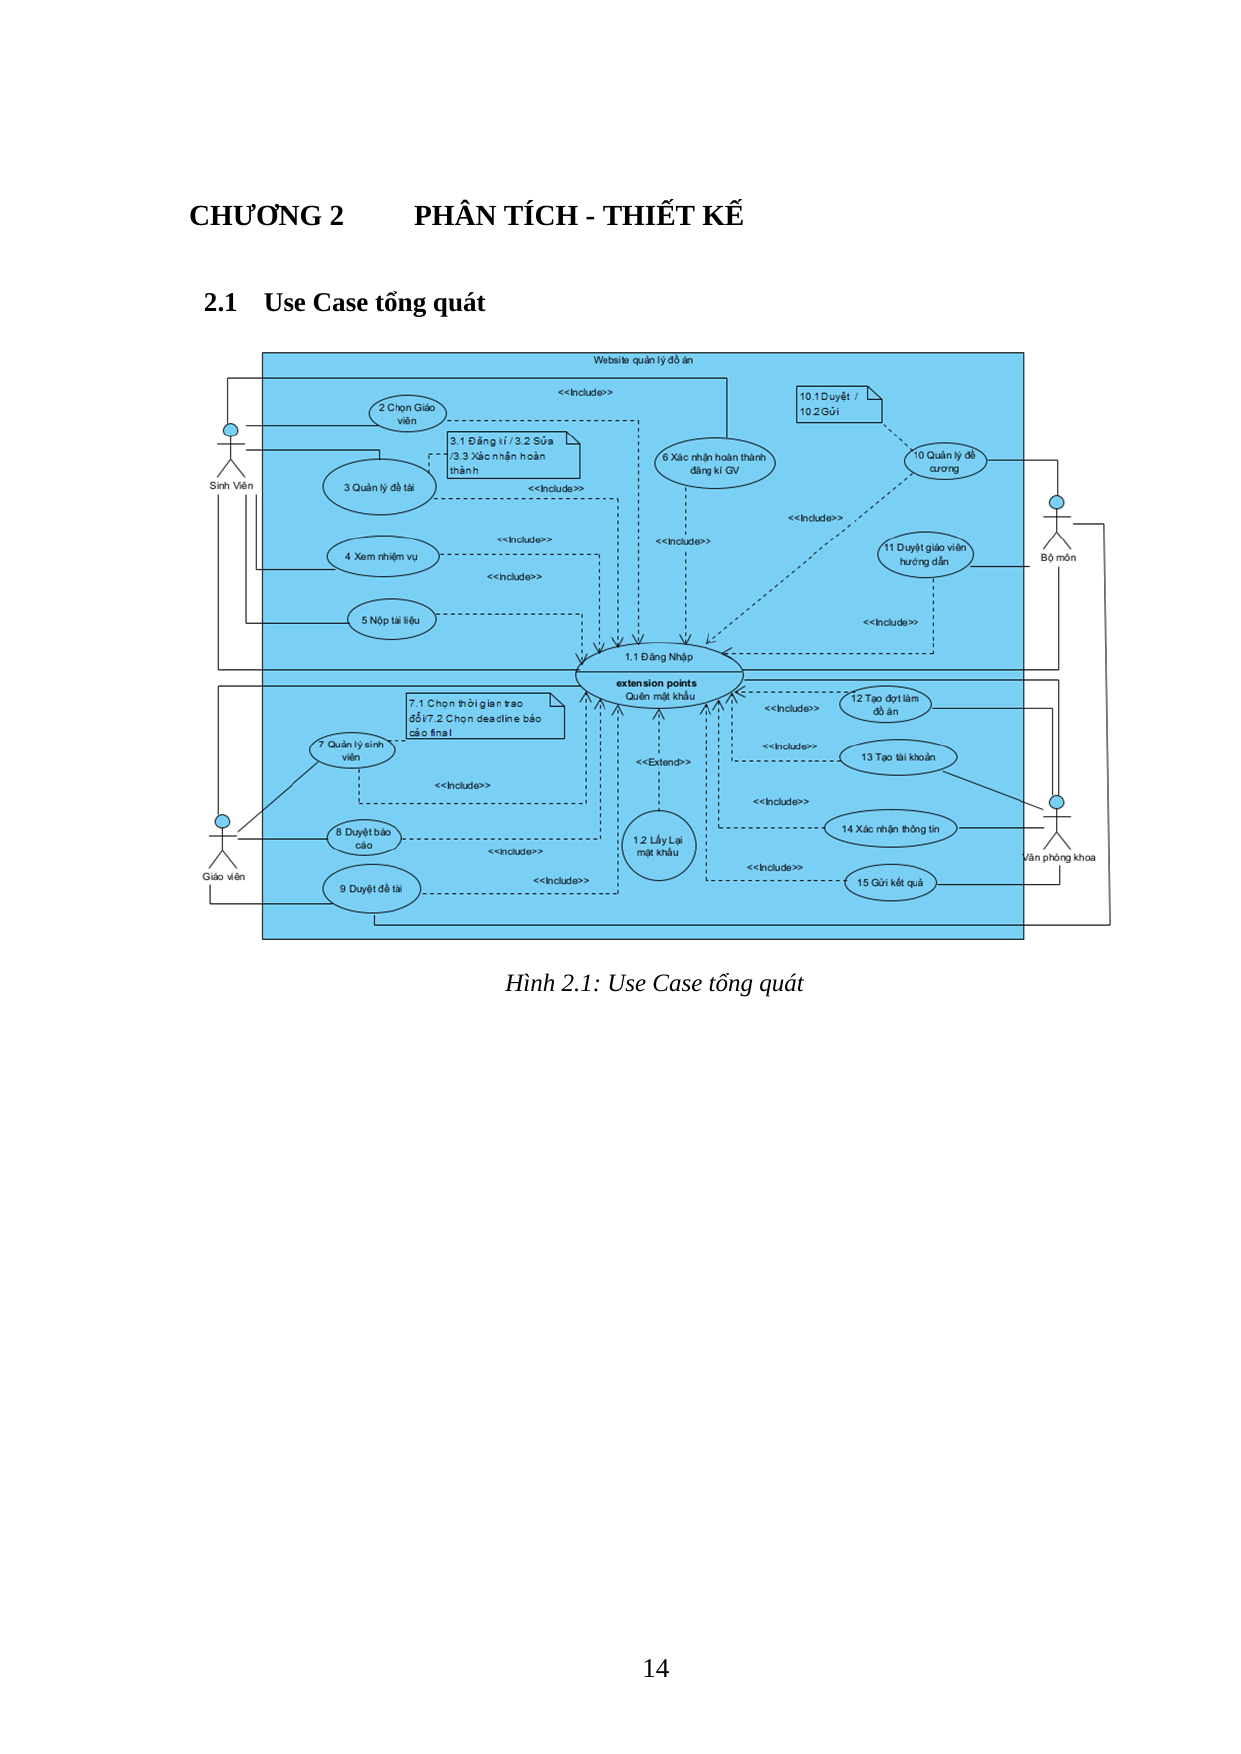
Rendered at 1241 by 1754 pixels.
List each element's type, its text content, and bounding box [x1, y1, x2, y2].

subtitle PHÂN TÍCH - THIẾT KẾ [189, 198, 1122, 231]
subtitle Use Case tổng quát [204, 286, 1122, 317]
picture [188, 332, 1124, 953]
text Hình 2.1: Use Case tổng quát [189, 968, 1122, 997]
